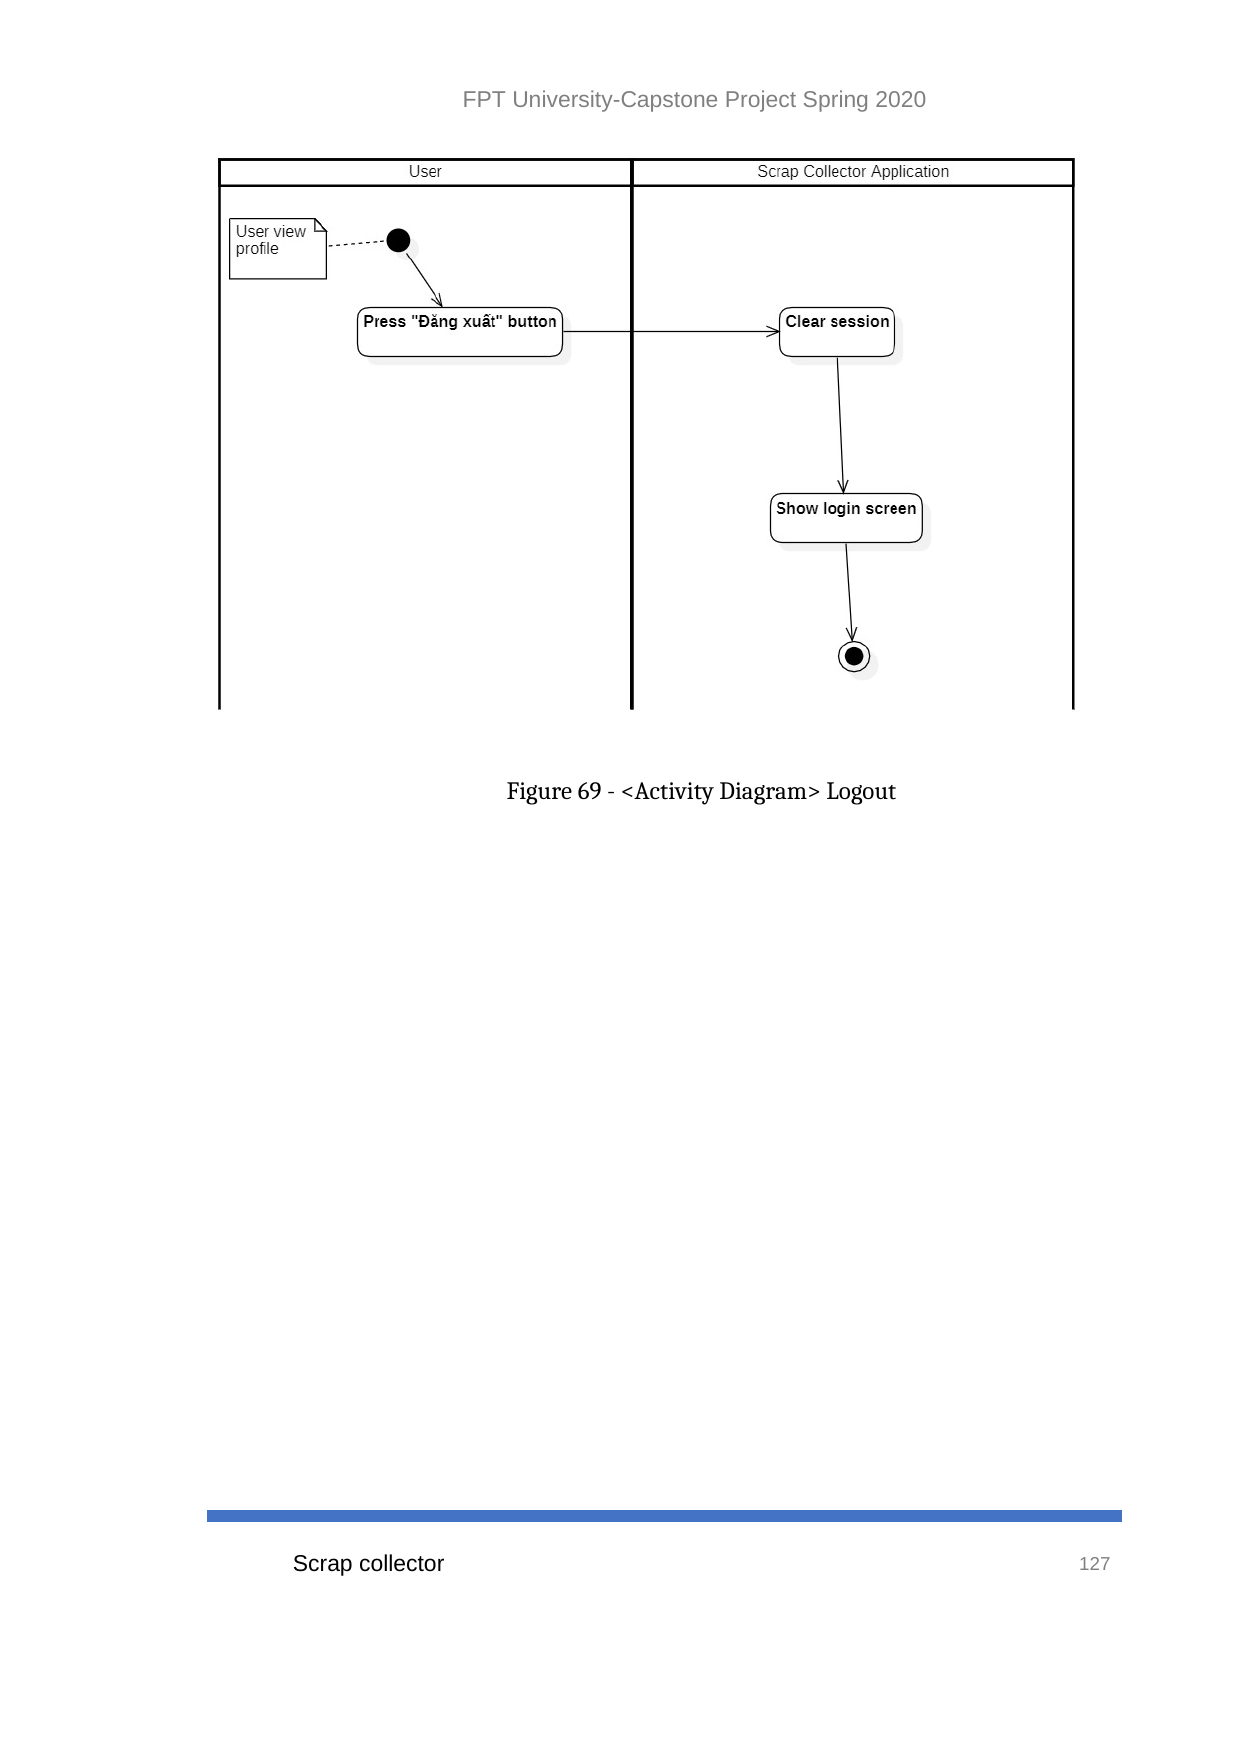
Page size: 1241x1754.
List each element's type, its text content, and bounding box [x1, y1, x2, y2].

text Figure 69 - <Activity Diagram> Logout [207, 777, 1122, 806]
picture [207, 147, 1122, 758]
